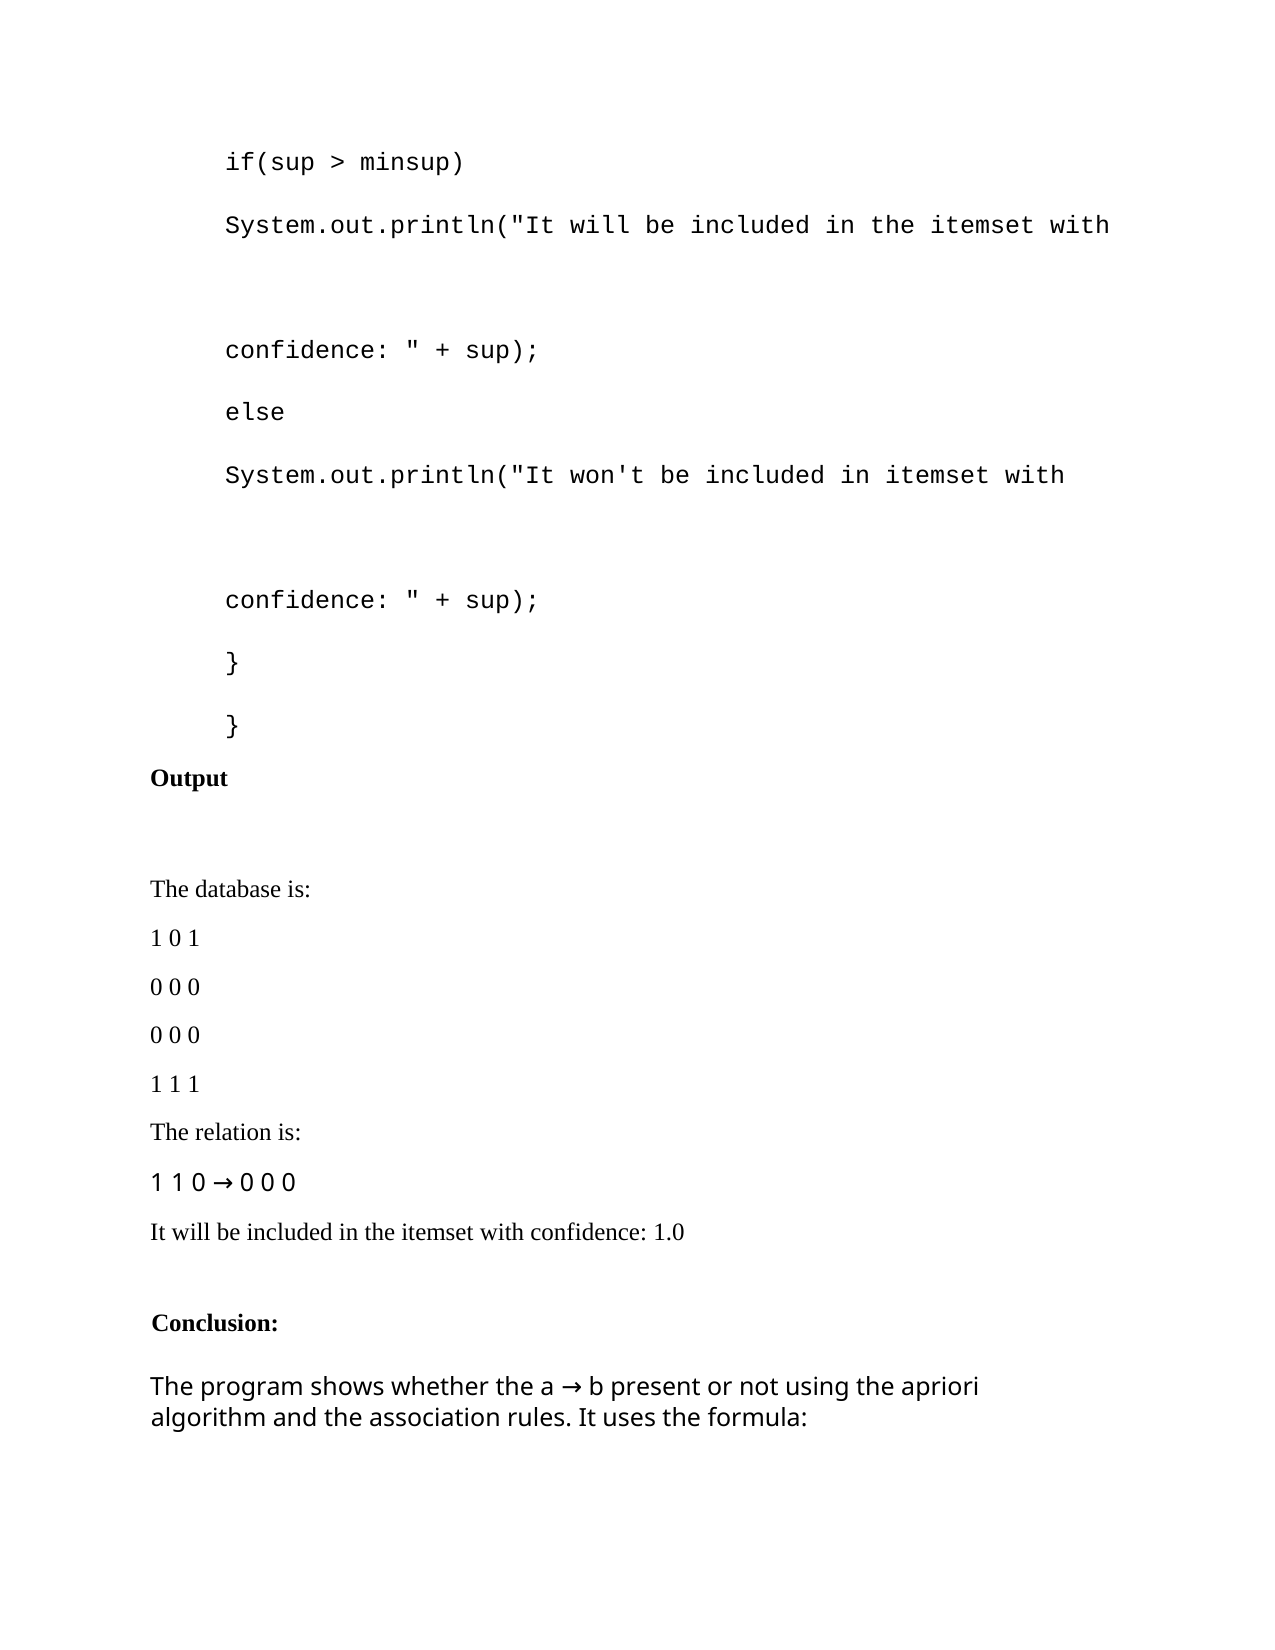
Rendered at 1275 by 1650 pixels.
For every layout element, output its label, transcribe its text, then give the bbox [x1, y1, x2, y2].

text 1 0 1 [150, 935, 1125, 949]
text The program shows whether the a → b present or not using the apriori algorithm and the association rules. It uses the formula: [150, 1369, 1057, 1434]
text Conclusion: [151, 1308, 1125, 1336]
text Output [196, 775, 1125, 789]
text It will be included in the itemset with confidence: 1.0 [150, 1229, 1125, 1243]
text } [225, 712, 1125, 741]
text System.out.println("It won't be included in itemset with [225, 462, 1125, 491]
text 1 1 1 [150, 1081, 1125, 1095]
text else [225, 400, 1125, 428]
text 0 0 0 [150, 1032, 1125, 1046]
text 0 0 0 [150, 983, 1125, 998]
text System.out.println("It will be included in the itemset with [225, 212, 1125, 241]
text The relation is: [150, 1129, 1125, 1143]
text Output [150, 775, 193, 789]
text } [225, 650, 1125, 678]
text confidence: " + sup); [225, 587, 1125, 616]
text if(sup > minsup) [225, 150, 1125, 178]
text confidence: " + sup); [225, 337, 1125, 366]
text 1 1 0 → 0 0 0 [150, 1178, 1125, 1195]
text The database is: [150, 886, 1125, 901]
